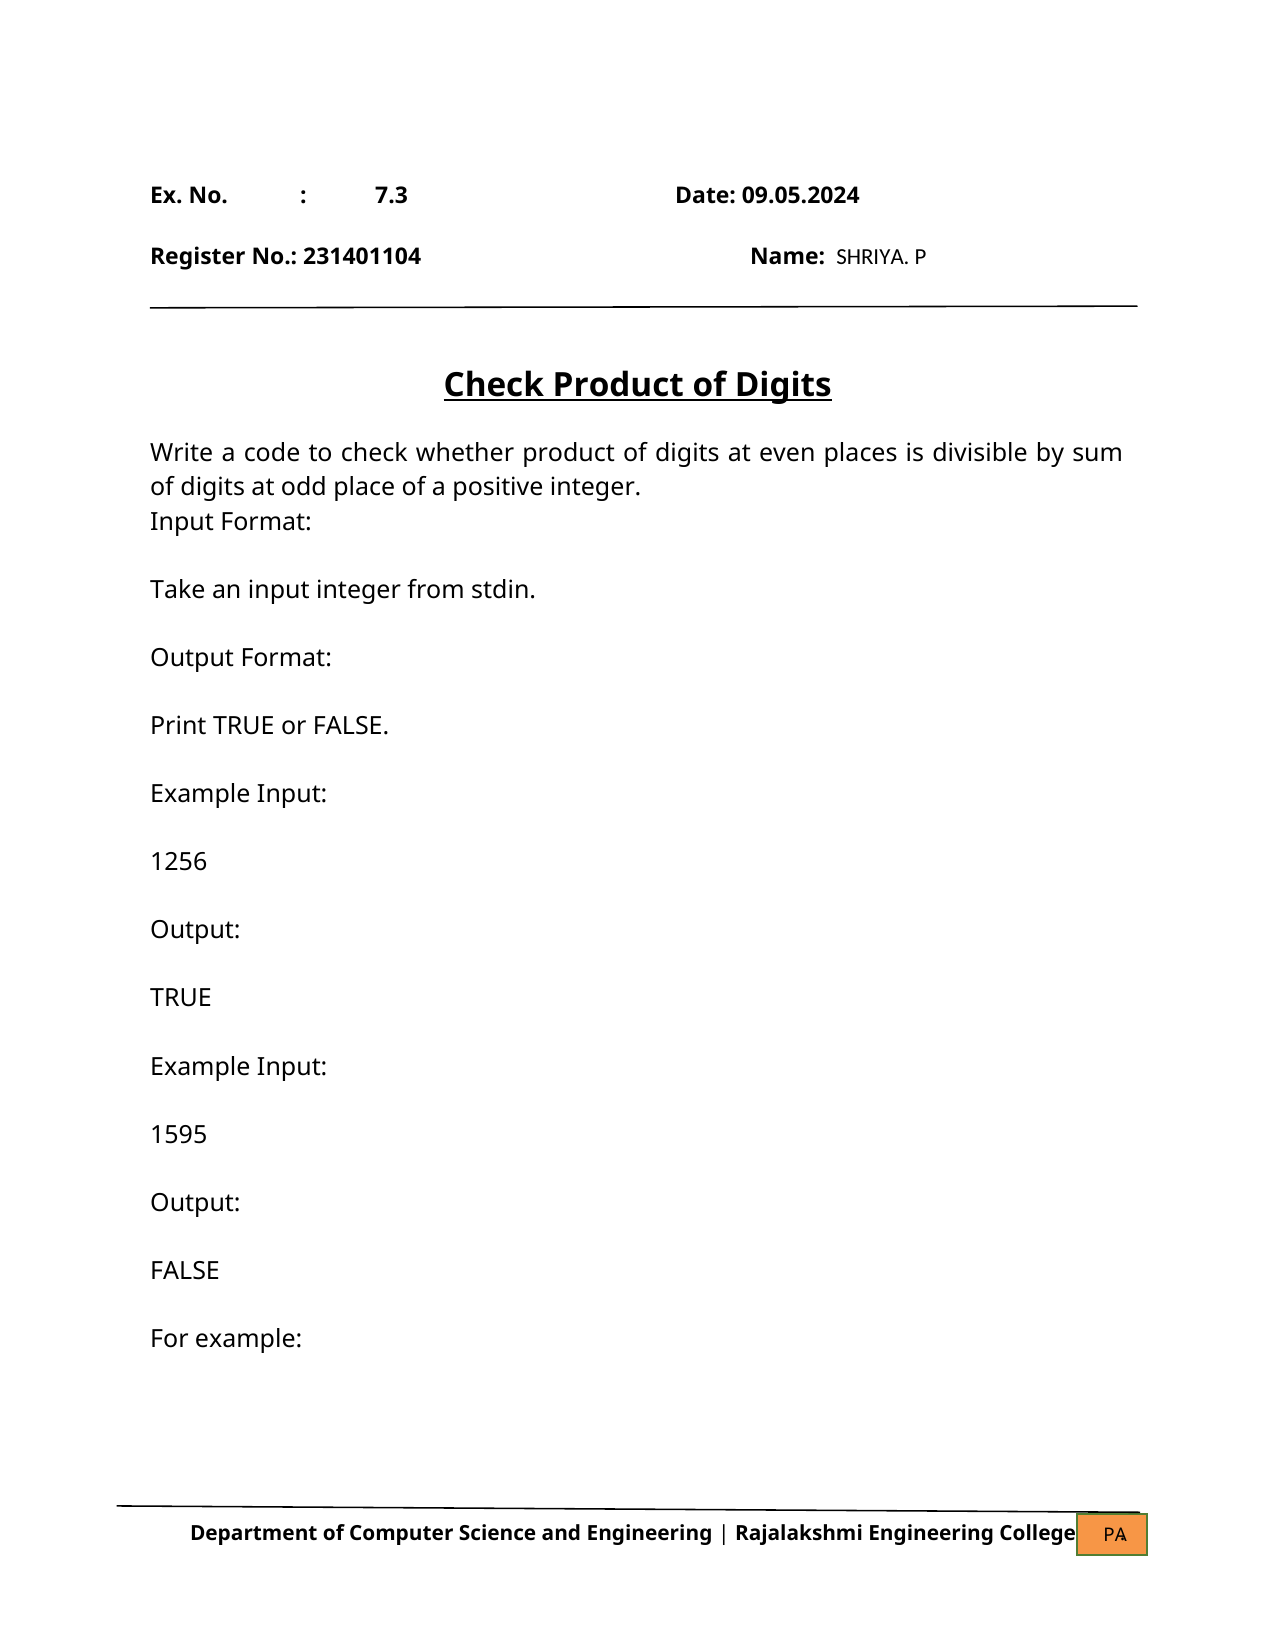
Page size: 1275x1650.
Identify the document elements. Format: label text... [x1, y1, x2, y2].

text Register No.: 231401104 Name: SHRIYA. P [150, 239, 1125, 271]
text TRUE [150, 980, 1125, 1014]
text Output Format: [150, 639, 1125, 673]
text Print TRUE or FALSE. [150, 707, 1125, 742]
text Example Input: [150, 1048, 1125, 1082]
text Write a code to check whether product of digits at even places is divisible by sum of digits at odd place of a positive integer. [150, 435, 1125, 503]
text Ex. No. : 7.3 Date: 09.05.2024 [150, 179, 1125, 210]
text Take an input integer from stdin. [150, 571, 1125, 605]
text FALSE [150, 1252, 1125, 1287]
text Input Format: [150, 503, 1125, 537]
text Example Input: [150, 776, 1125, 810]
text Output: [150, 912, 1125, 946]
text For example: [150, 1321, 1125, 1355]
text Output: [150, 1184, 1125, 1218]
text Check Product of Digits [150, 360, 1125, 406]
text 1256 [150, 844, 1125, 878]
text 1595 [150, 1116, 1125, 1150]
